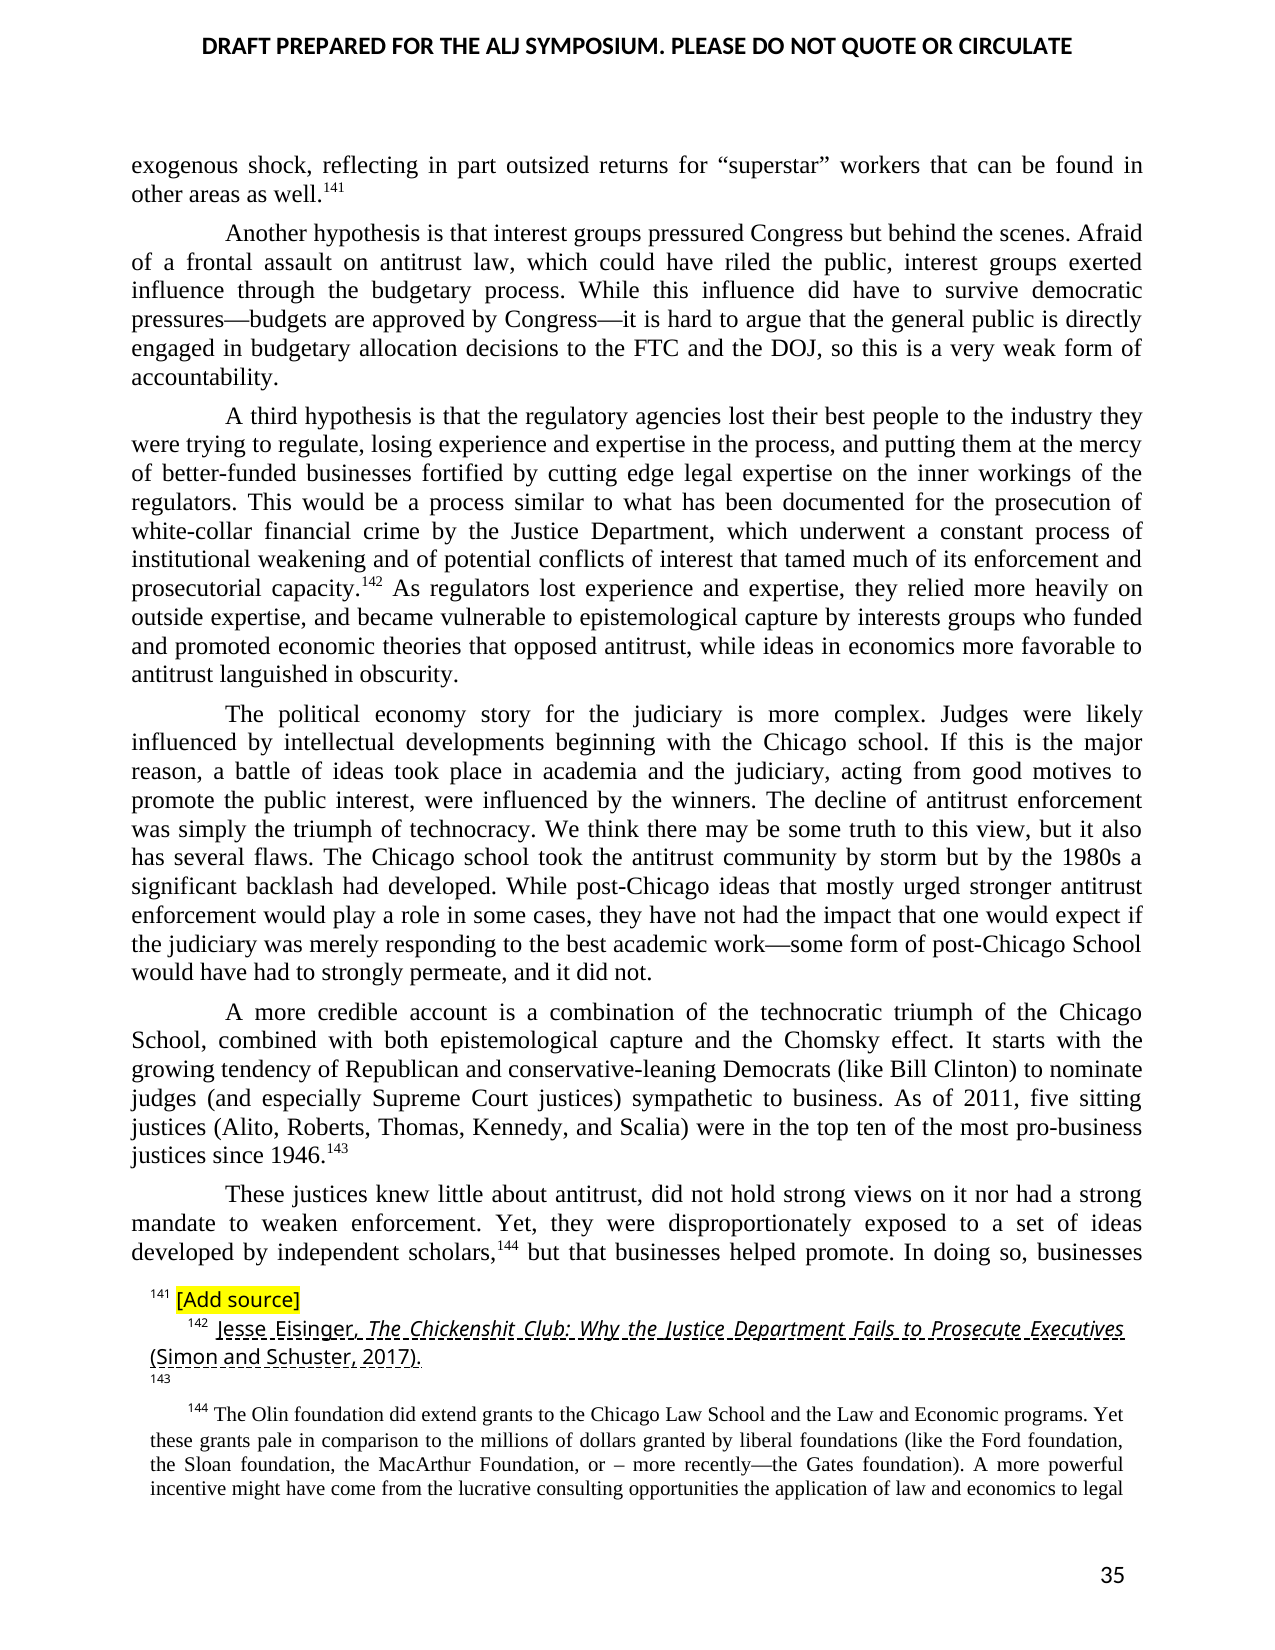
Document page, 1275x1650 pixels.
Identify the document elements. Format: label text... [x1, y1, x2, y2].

text Another hypothesis is that interest groups pressured Congress but behind the scenes. Afraid of a frontal assault on antitrust law, which could have riled the public, interest groups exerted influence through the budgetary process. While this influence did have to survive democratic pressures—budgets are approved by Congress—it is hard to argue that the general public is directly engaged in budgetary allocation decisions to the FTC and the DOJ, so this is a very weak form of accountability. [131, 218, 1144, 390]
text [131, 150, 1144, 207]
text A more credible account is a combination of the technocratic triumph of the Chicago School, combined with both epistemological capture and the Chomsky effect. It starts with the growing tendency of Republican and conservative-leaning Democrats (like Bill Clinton) to nominate judges (and especially Supreme Court justices) sympathetic to business. As of 2011, five sitting justices (Alito, Roberts, Thomas, Kennedy, and Scalia) were in the top ten of the most pro-business justices since 1946. [131, 997, 1144, 1169]
text The political economy story for the judiciary is more complex. Judges were likely influenced by intellectual developments beginning with the Chicago school. If this is the major reason, a battle of ideas took place in academia and the judiciary, acting from good motives to promote the public interest, were influenced by the winners. The decline of antitrust enforcement was simply the triumph of technocracy. We think there may be some truth to this view, but it also has several flaws. The Chicago school took the antitrust community by storm but by the 1980s a significant backlash had developed. While post-Chicago ideas that mostly urged stronger antitrust enforcement would play a role in some cases, they have not had the impact that one would expect if the judiciary was merely responding to the best academic work—some form of post-Chicago School would have had to strongly permeate, and it did not. [131, 699, 1144, 986]
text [131, 1179, 1144, 1266]
text A third hypothesis is that the regulatory agencies lost their best people to the industry they were trying to regulate, losing experience and expertise in the process, and putting them at the mercy of better-funded businesses fortified by cutting edge legal expertise on the inner workings of the regulators. This would be a process similar to what has been documented for the prosecution of white-collar financial crime by the Justice Department, which underwent a constant process of institutional weakening and of potential conflicts of interest that tamed much of its enforcement and prosecutorial capacity. As regulators lost experience and expertise, they relied more heavily on outside expertise, and became vulnerable to epistemological capture by interests groups who funded and promoted economic theories that opposed antitrust, while ideas in economics more favorable to antitrust languished in obscurity. [131, 401, 1144, 688]
